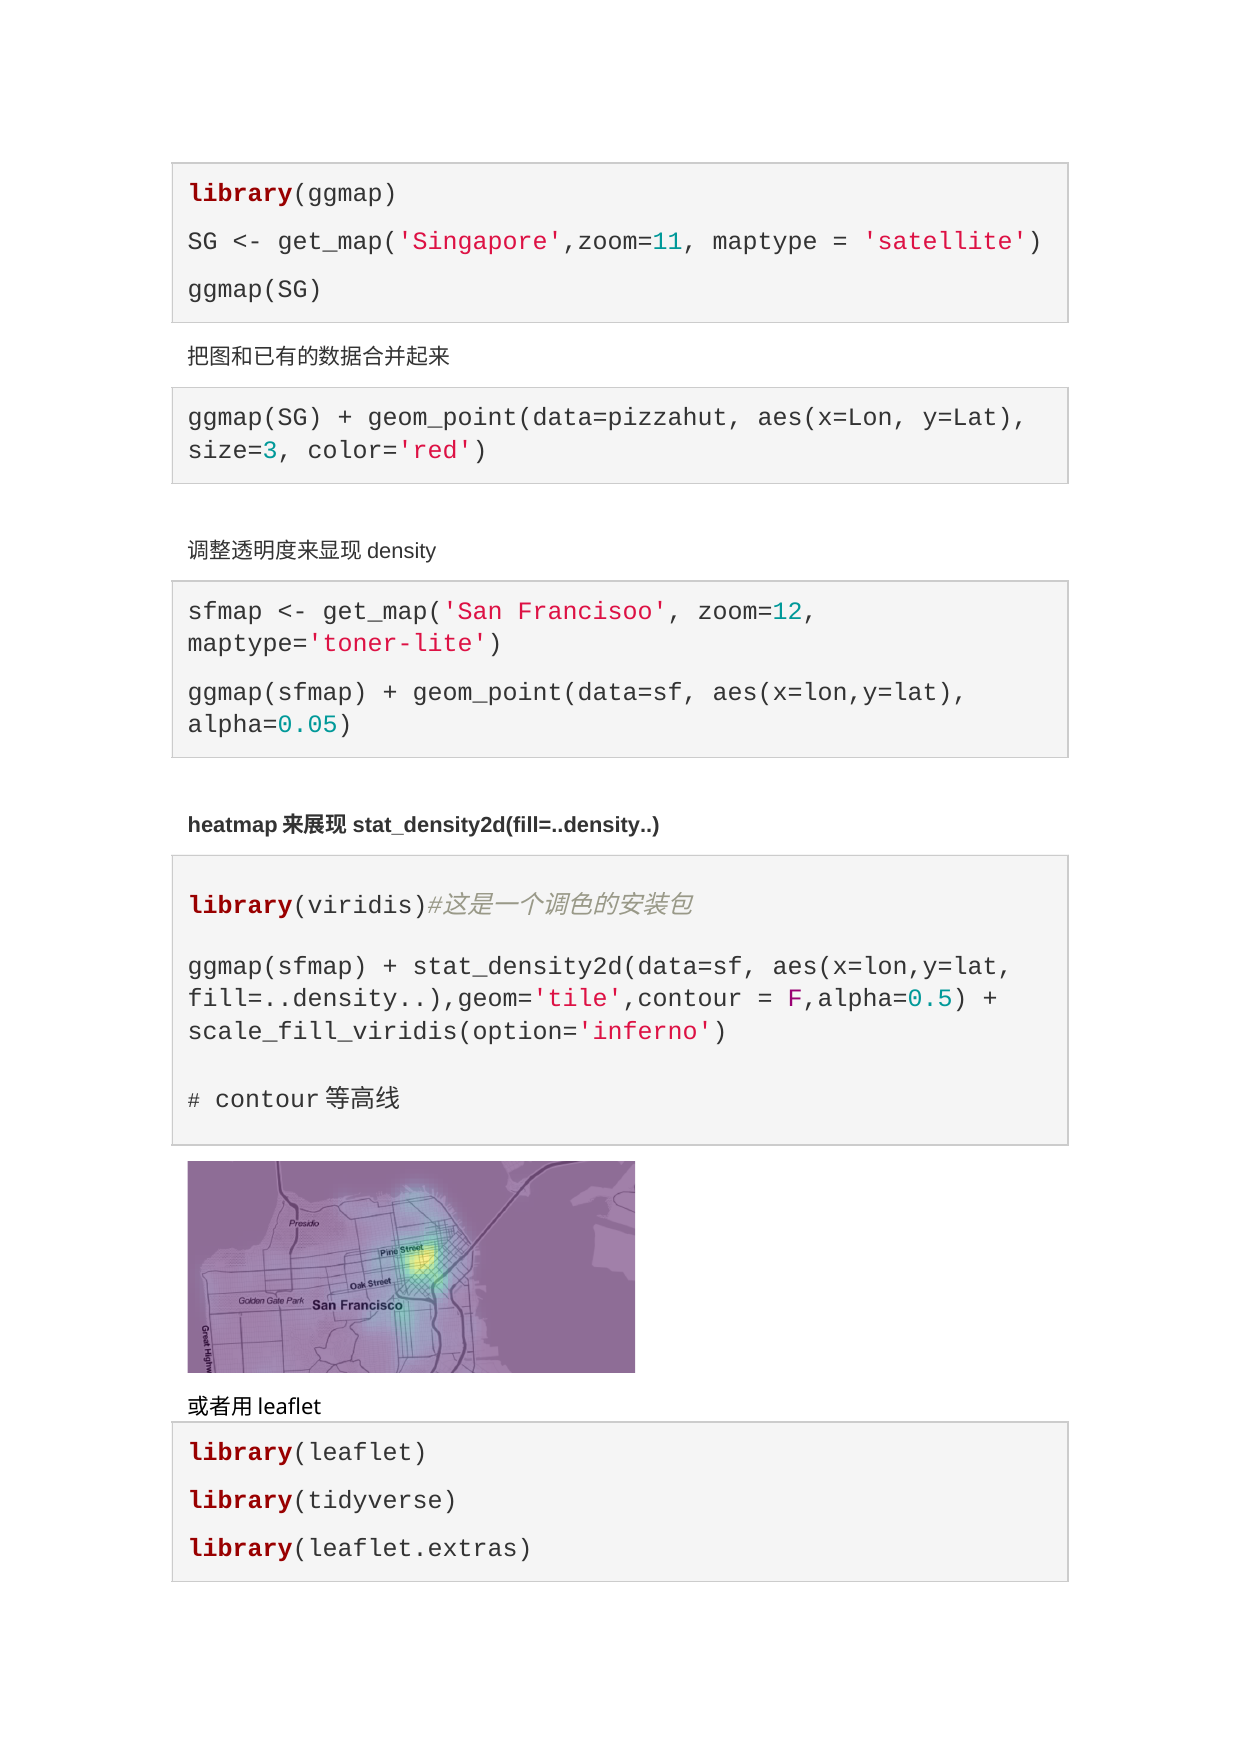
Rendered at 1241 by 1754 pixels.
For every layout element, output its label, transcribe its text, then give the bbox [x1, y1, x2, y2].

text sfmap <- get_map('San Francisoo', zoom=12, maptype='toner-lite') [173, 582, 1067, 661]
text # contour等高线 [173, 1048, 1067, 1144]
picture [187, 1161, 636, 1373]
text library(viridis)#这是一个调色的安装包 [173, 856, 1067, 935]
text ggmap(SG) + geom_point(data=pizzahut, aes(x=Lon, y=Lat), size=3, color='red') [173, 388, 1067, 483]
text heatmap来展现 stat_density2d(fill=..density..) [187, 806, 1053, 839]
text 调整透明度来显现density [187, 532, 1053, 565]
text 或者用leaflet [187, 1389, 1053, 1421]
text ggmap(sfmap) + stat_density2d(data=sf, aes(x=lon,y=lat, fill=..density..),geom='tile',contour = F,alpha=0.5) + scale_fill_viridis(option='inferno') [173, 935, 1067, 1048]
text library(leaflet) [173, 1423, 1067, 1469]
text library(tidyverse) [173, 1469, 1067, 1517]
text ggmap(sfmap) + geom_point(data=sf, aes(x=lon,y=lat), alpha=0.05) [173, 661, 1067, 757]
text library(leaflet.extras) [173, 1517, 1067, 1581]
text 把图和已有的数据合并起来 [187, 339, 1053, 371]
text library(ggmap) [173, 164, 1067, 210]
text ggmap(SG) [173, 258, 1067, 322]
text SG <- get_map('Singapore',zoom=11, maptype = 'satellite') [173, 210, 1067, 258]
